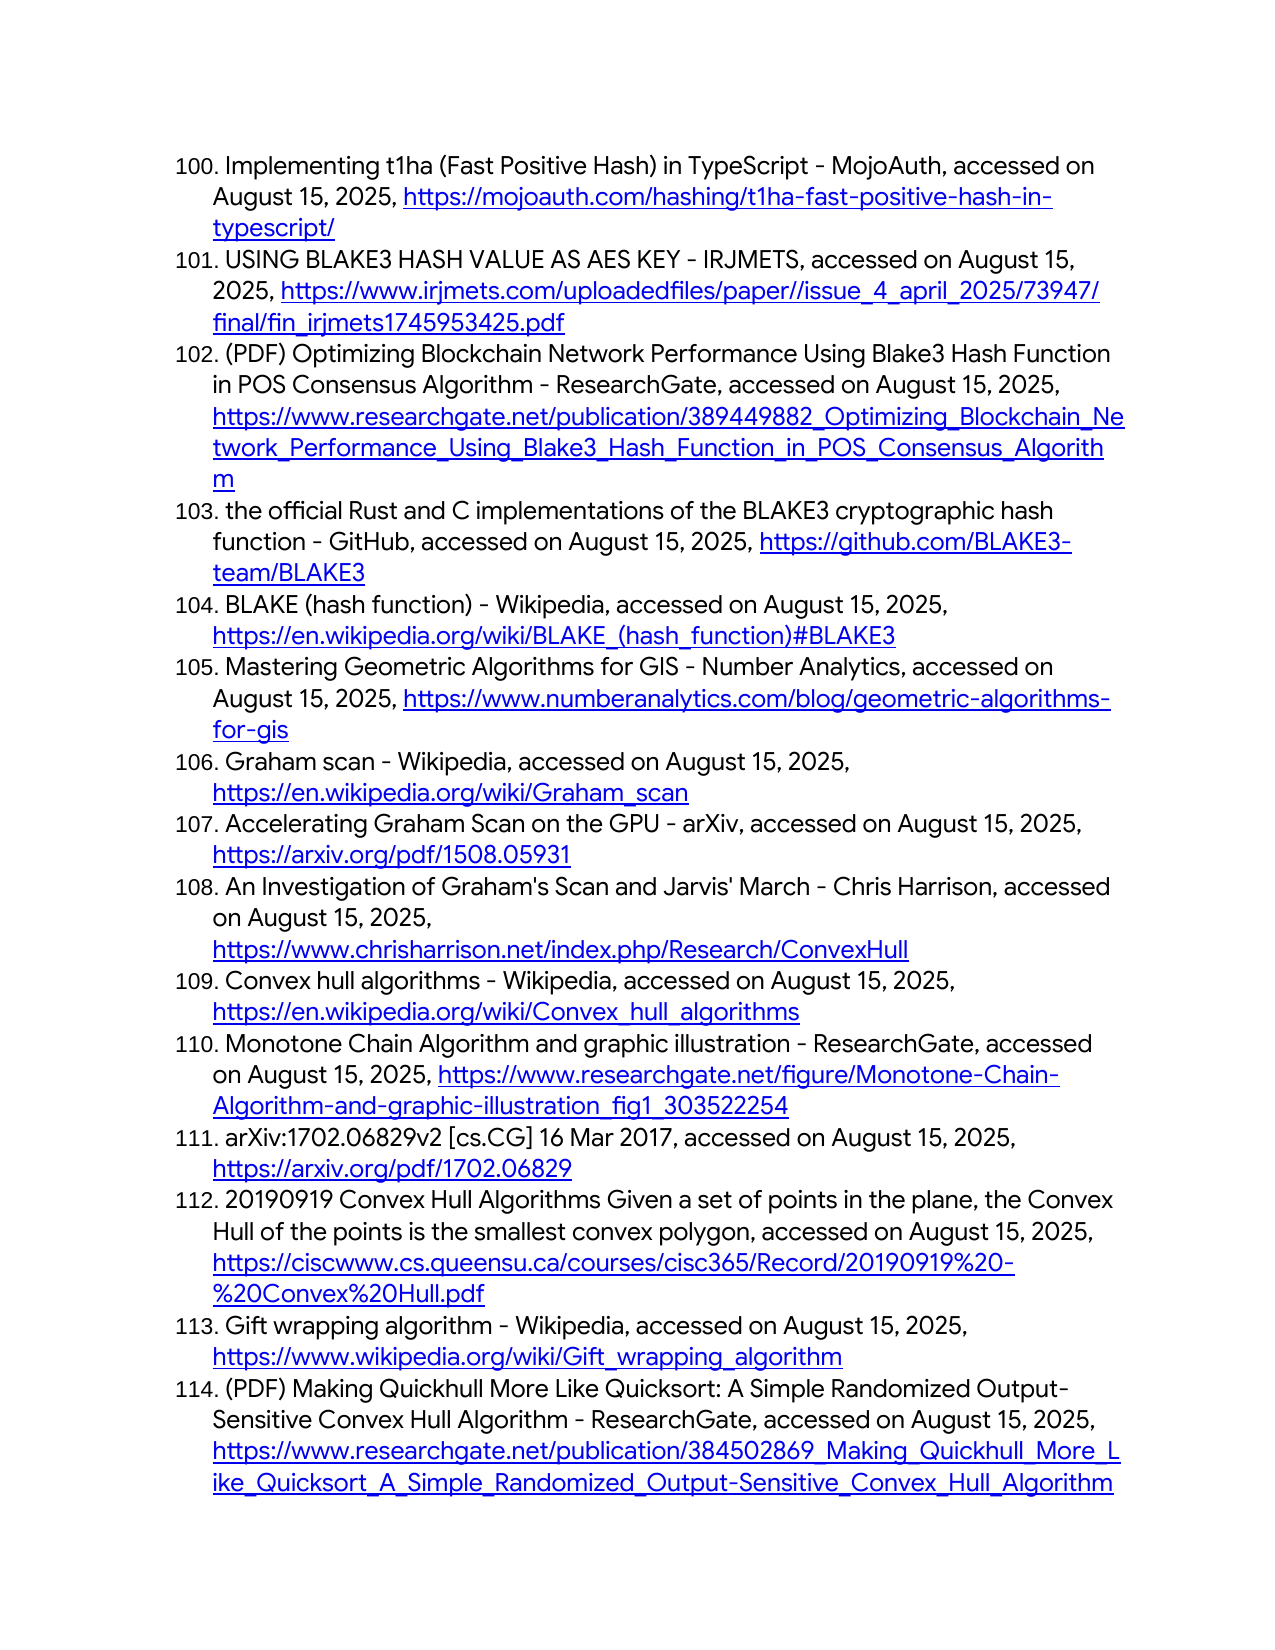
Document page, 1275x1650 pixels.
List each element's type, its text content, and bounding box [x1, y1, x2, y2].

list 20190919 Convex Hull Algorithms Given a set of points in the plane, the Convex Hull of the points is the smallest convex polygon, accessed on August 15, 2025, https://ciscwww.cs.queensu.ca/courses/cisc365/Record/20190919%20-%20Convex%20Hull.pdf [175, 1185, 1125, 1310]
list the official Rust and C implementations of the BLAKE3 cryptographic hash function - GitHub, accessed on August 15, 2025, https://github.com/BLAKE3-team/BLAKE3 [175, 495, 1125, 589]
list arXiv:1702.06829v2 [cs.CG] 16 Mar 2017, accessed on August 15, 2025, https://arxiv.org/pdf/1702.06829 [175, 1122, 1125, 1185]
list An Investigation of Graham's Scan and Jarvis' March - Chris Harrison, accessed on August 15, 2025, https://www.chrisharrison.net/index.php/Research/ConvexHull [175, 871, 1125, 965]
list Implementing t1ha (Fast Positive Hash) in TypeScript - MojoAuth, accessed on August 15, 2025, https://mojoauth.com/hashing/t1ha-fast-positive-hash-in-typescript/ [175, 150, 1125, 244]
list Accelerating Graham Scan on the GPU - arXiv, accessed on August 15, 2025, https://arxiv.org/pdf/1508.05931 [175, 808, 1125, 871]
list USING BLAKE3 HASH VALUE AS AES KEY - IRJMETS, accessed on August 15, 2025, https://www.irjmets.com/uploadedfiles/paper//issue_4_april_2025/73947/final/fin_irjmets1745953425.pdf [175, 244, 1125, 338]
list BLAKE (hash function) - Wikipedia, accessed on August 15, 2025, https://en.wikipedia.org/wiki/BLAKE_(hash_function)#BLAKE3 [175, 589, 1125, 652]
list Graham scan - Wikipedia, accessed on August 15, 2025, https://en.wikipedia.org/wiki/Graham_scan [175, 746, 1125, 808]
list Gift wrapping algorithm - Wikipedia, accessed on August 15, 2025, https://www.wikipedia.org/wiki/Gift_wrapping_algorithm [175, 1310, 1125, 1373]
list Mastering Geometric Algorithms for GIS - Number Analytics, accessed on August 15, 2025, https://www.numberanalytics.com/blog/geometric-algorithms-for-gis [175, 652, 1125, 746]
list Monotone Chain Algorithm and graphic illustration - ResearchGate, accessed on August 15, 2025, https://www.researchgate.net/figure/Monotone-Chain-Algorithm-and-graphic-illustration_fig1_303522254 [175, 1028, 1125, 1122]
list (PDF) Optimizing Blockchain Network Performance Using Blake3 Hash Function in POS Consensus Algorithm - ResearchGate, accessed on August 15, 2025, https://www.researchgate.net/publication/389449882_Optimizing_Blockchain_Network_Performance_Using_Blake3_Hash_Function_in_POS_Consensus_Algorithm [175, 338, 1125, 495]
list Convex hull algorithms - Wikipedia, accessed on August 15, 2025, https://en.wikipedia.org/wiki/Convex_hull_algorithms [175, 965, 1125, 1028]
list (PDF) Making Quickhull More Like Quicksort: A Simple Randomized Output-Sensitive Convex Hull Algorithm - ResearchGate, accessed on August 15, 2025, https://www.researchgate.net/publication/384502869_Making_Quickhull_More_Like_Quicksort_A_Simple_Randomized_Output-Sensitive_Convex_Hull_Algorithm [175, 1373, 1125, 1498]
